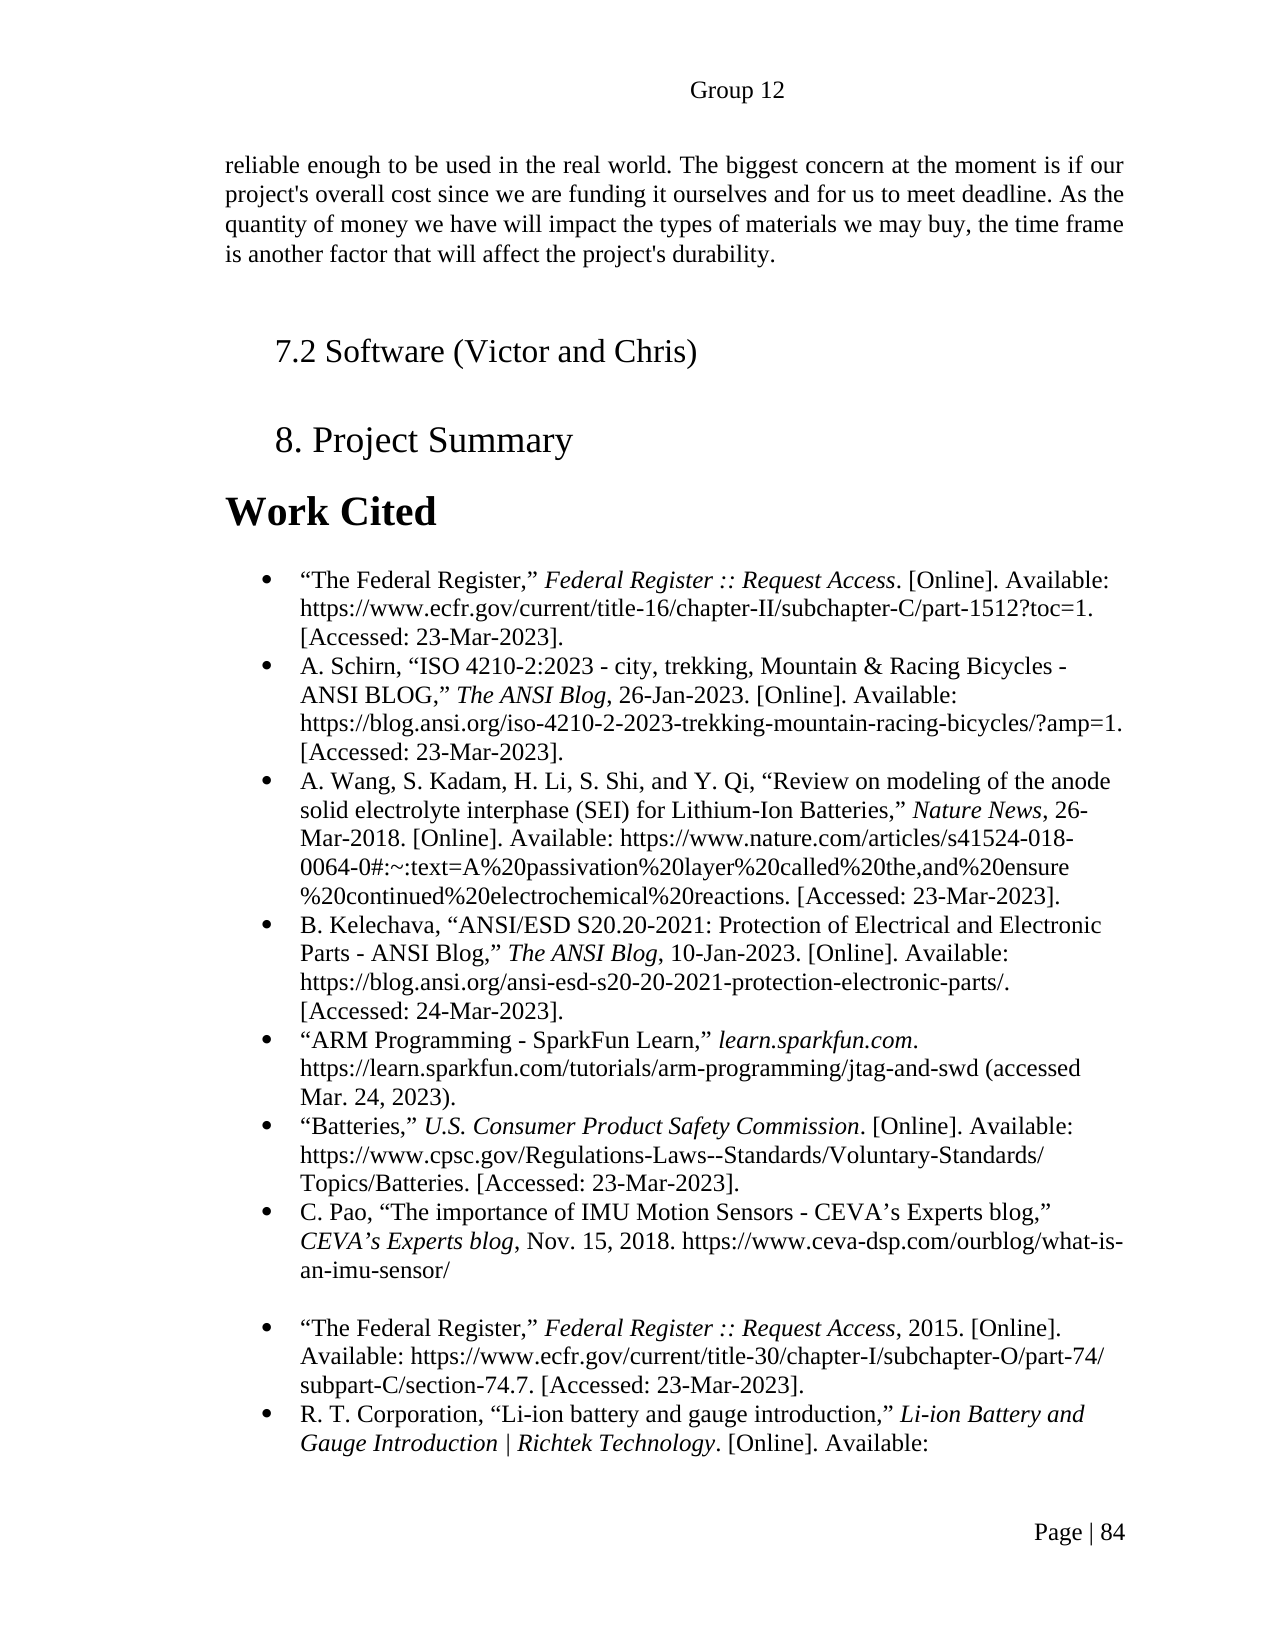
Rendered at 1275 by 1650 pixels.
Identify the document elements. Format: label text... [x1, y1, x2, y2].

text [225, 150, 1125, 267]
list A. Wang, S. Kadam, H. Li, S. Shi, and Y. Qi, “Review on modeling of the anode solid electrolyte interphase (SEI) for Lithium-Ion Batteries,” Nature News, 26-Mar-2018. [Online]. Available: https://www.nature.com/articles/s41524-018-0064-0#:~:text=A%20passivation%20layer%20called%20the,and%20ensure%20continued%20electrochemical%20reactions. [Accessed: 23-Mar-2023]. [262, 824, 1125, 968]
list C. Pao, “The importance of IMU Motion Sensors - CEVA’s Experts blog,” CEVA’s Experts blog, Nov. 15, 2018. https://www.ceva-dsp.com/ourblog/what-is-an-imu-sensor/ [262, 1343, 1125, 1429]
list “The Federal Register,” Federal Register :: Request Access. [Online]. Available: https://www.ecfr.gov/current/title-16/chapter-II/subchapter-C/part-1512?toc=1. [Accessed: 23-Mar-2023]. [262, 565, 1125, 651]
subtitle 8. Project Summary [225, 417, 1125, 460]
subtitle Work Cited [225, 486, 1125, 534]
list “ARM Programming - SparkFun Learn,” learn.sparkfun.com. https://learn.sparkfun.com/tutorials/arm-programming/jtag-and-swd (accessed Mar. 24, 2023). [262, 1141, 1125, 1228]
subtitle 7.2 Software (Victor and Chris) [225, 331, 1125, 369]
list B. Kelechava, “ANSI/ESD S20.20-2021: Protection of Electrical and Electronic Parts - ANSI Blog,” The ANSI Blog, 10-Jan-2023. [Online]. Available: https://blog.ansi.org/ansi-esd-s20-20-2021-protection-electronic-parts/. [Accessed: 24-Mar-2023]. [262, 997, 1125, 1112]
list A. Schirn, “ISO 4210-2:2023 - city, trekking, Mountain & Racing Bicycles - ANSI BLOG,” The ANSI Blog, 26-Jan-2023. [Online]. Available: https://blog.ansi.org/iso-4210-2-2023-trekking-mountain-racing-bicycles/?amp=1. [Accessed: 23-Mar-2023]. [262, 680, 1125, 795]
list “Batteries,” U.S. Consumer Product Safety Commission. [Online]. Available: https://www.cpsc.gov/Regulations-Laws--Standards/Voluntary-Standards/Topics/Batteries. [Accessed: 23-Mar-2023]. [262, 1257, 1125, 1343]
